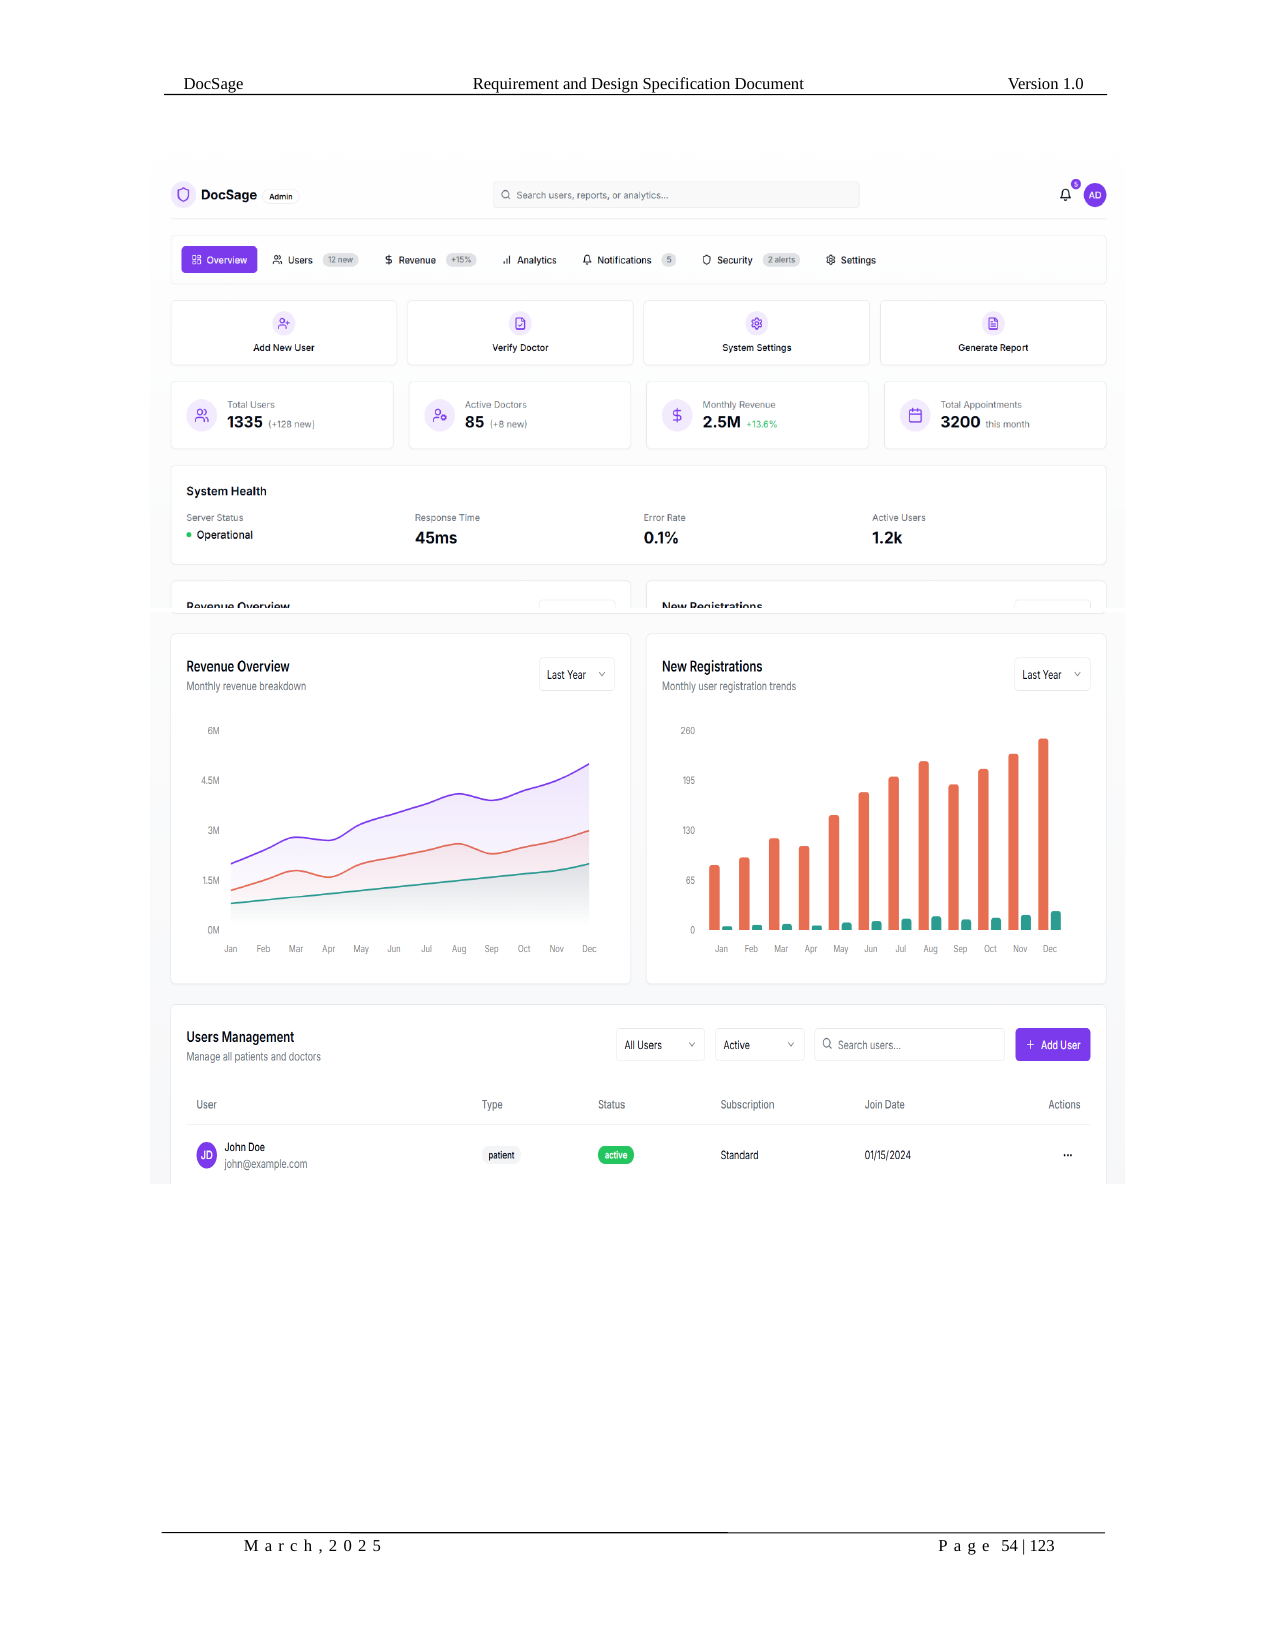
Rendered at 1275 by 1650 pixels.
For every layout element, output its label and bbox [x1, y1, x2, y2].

picture [150, 612, 1125, 1184]
picture [150, 150, 1125, 608]
